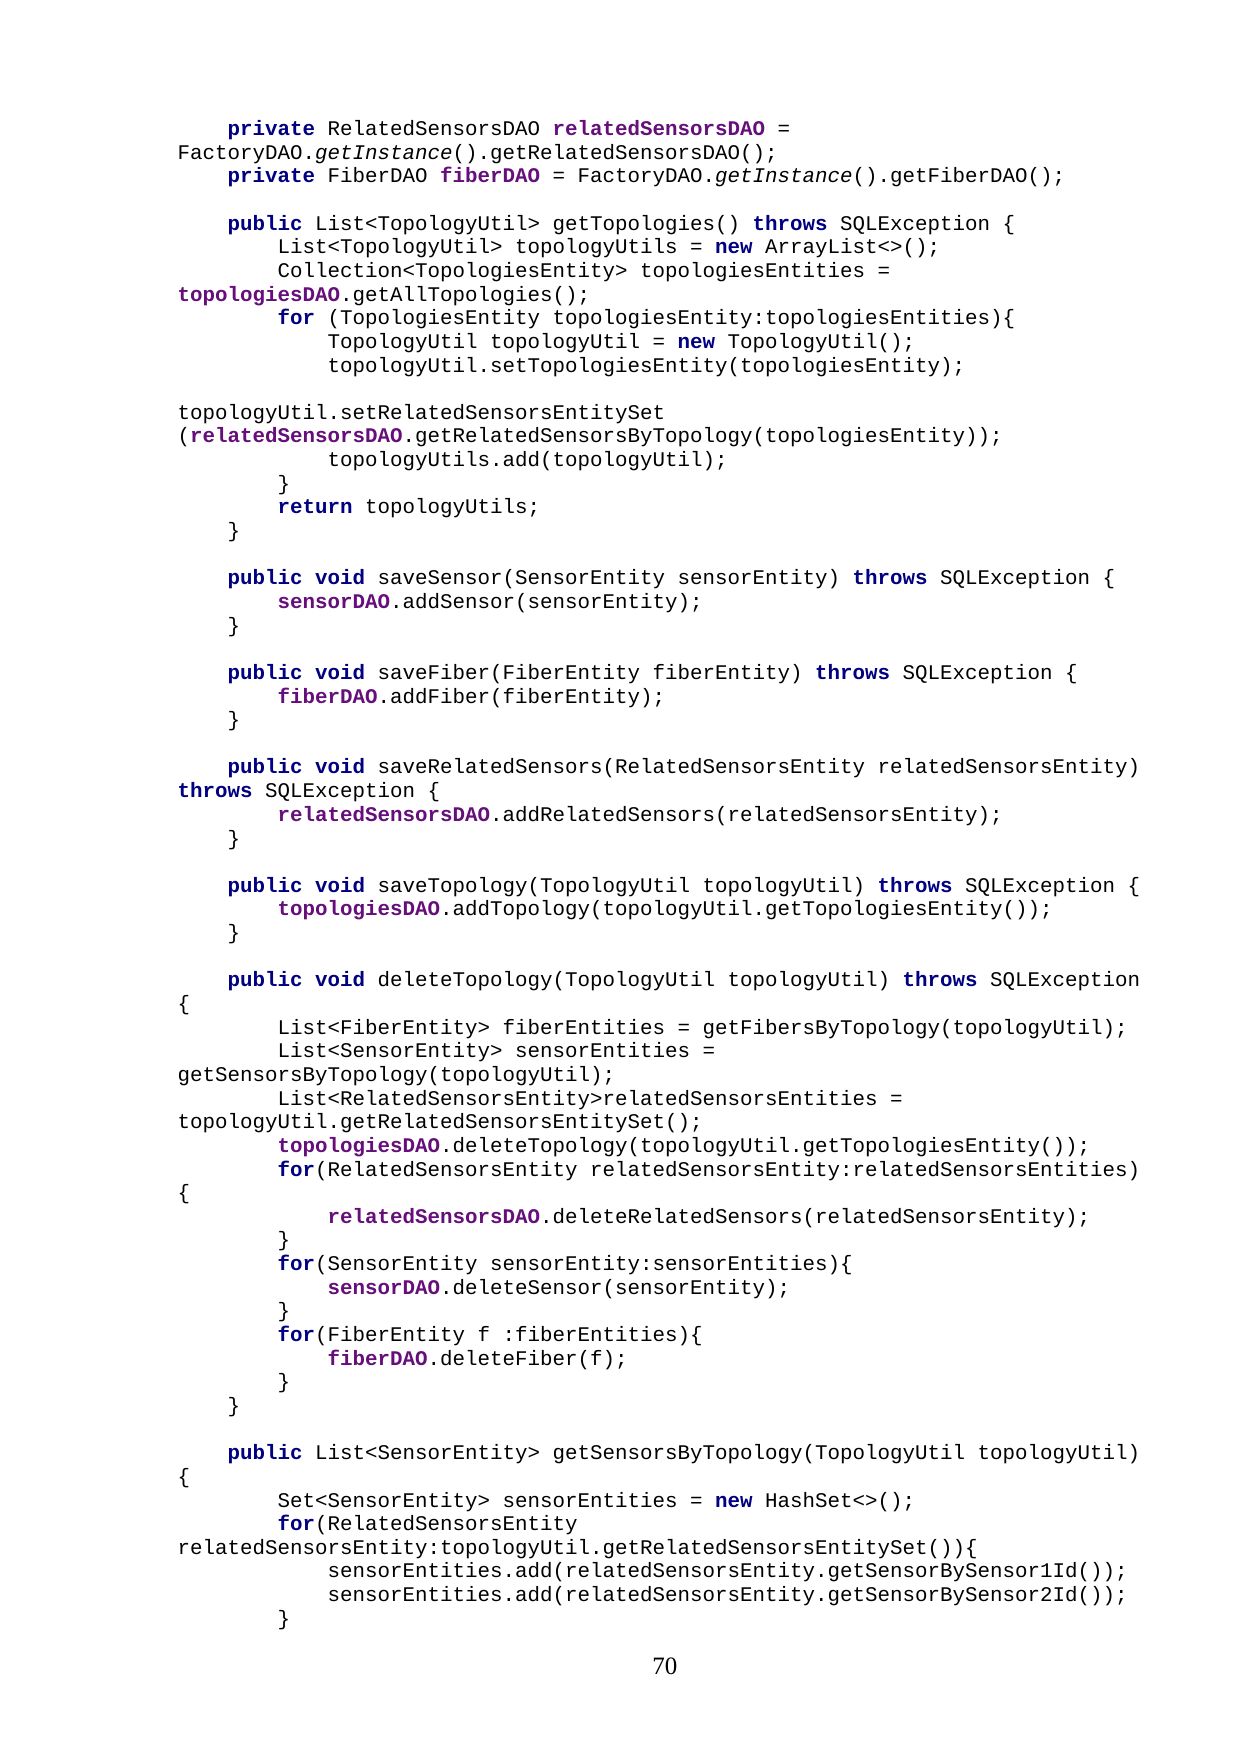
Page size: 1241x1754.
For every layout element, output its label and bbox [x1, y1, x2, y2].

text [177, 118, 1152, 1631]
